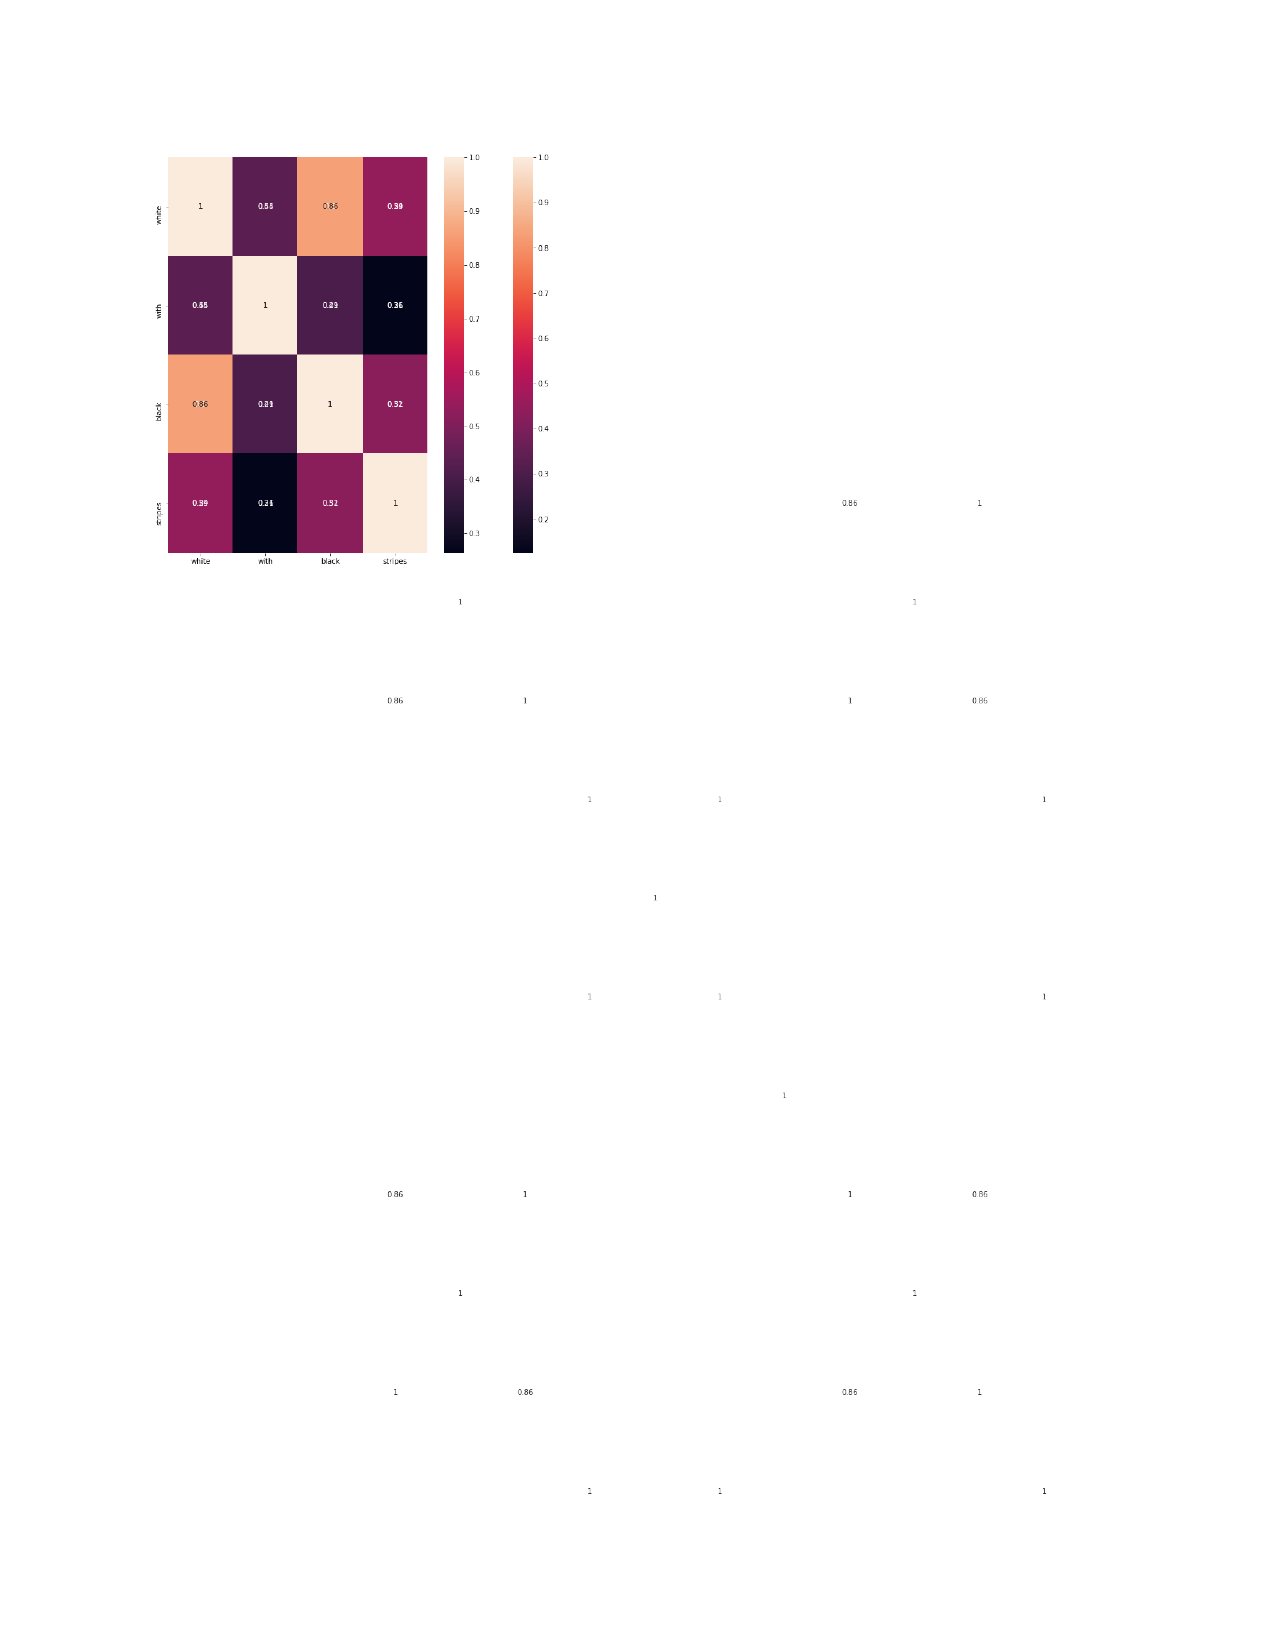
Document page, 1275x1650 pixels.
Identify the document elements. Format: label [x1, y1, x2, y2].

picture [150, 150, 1057, 1500]
